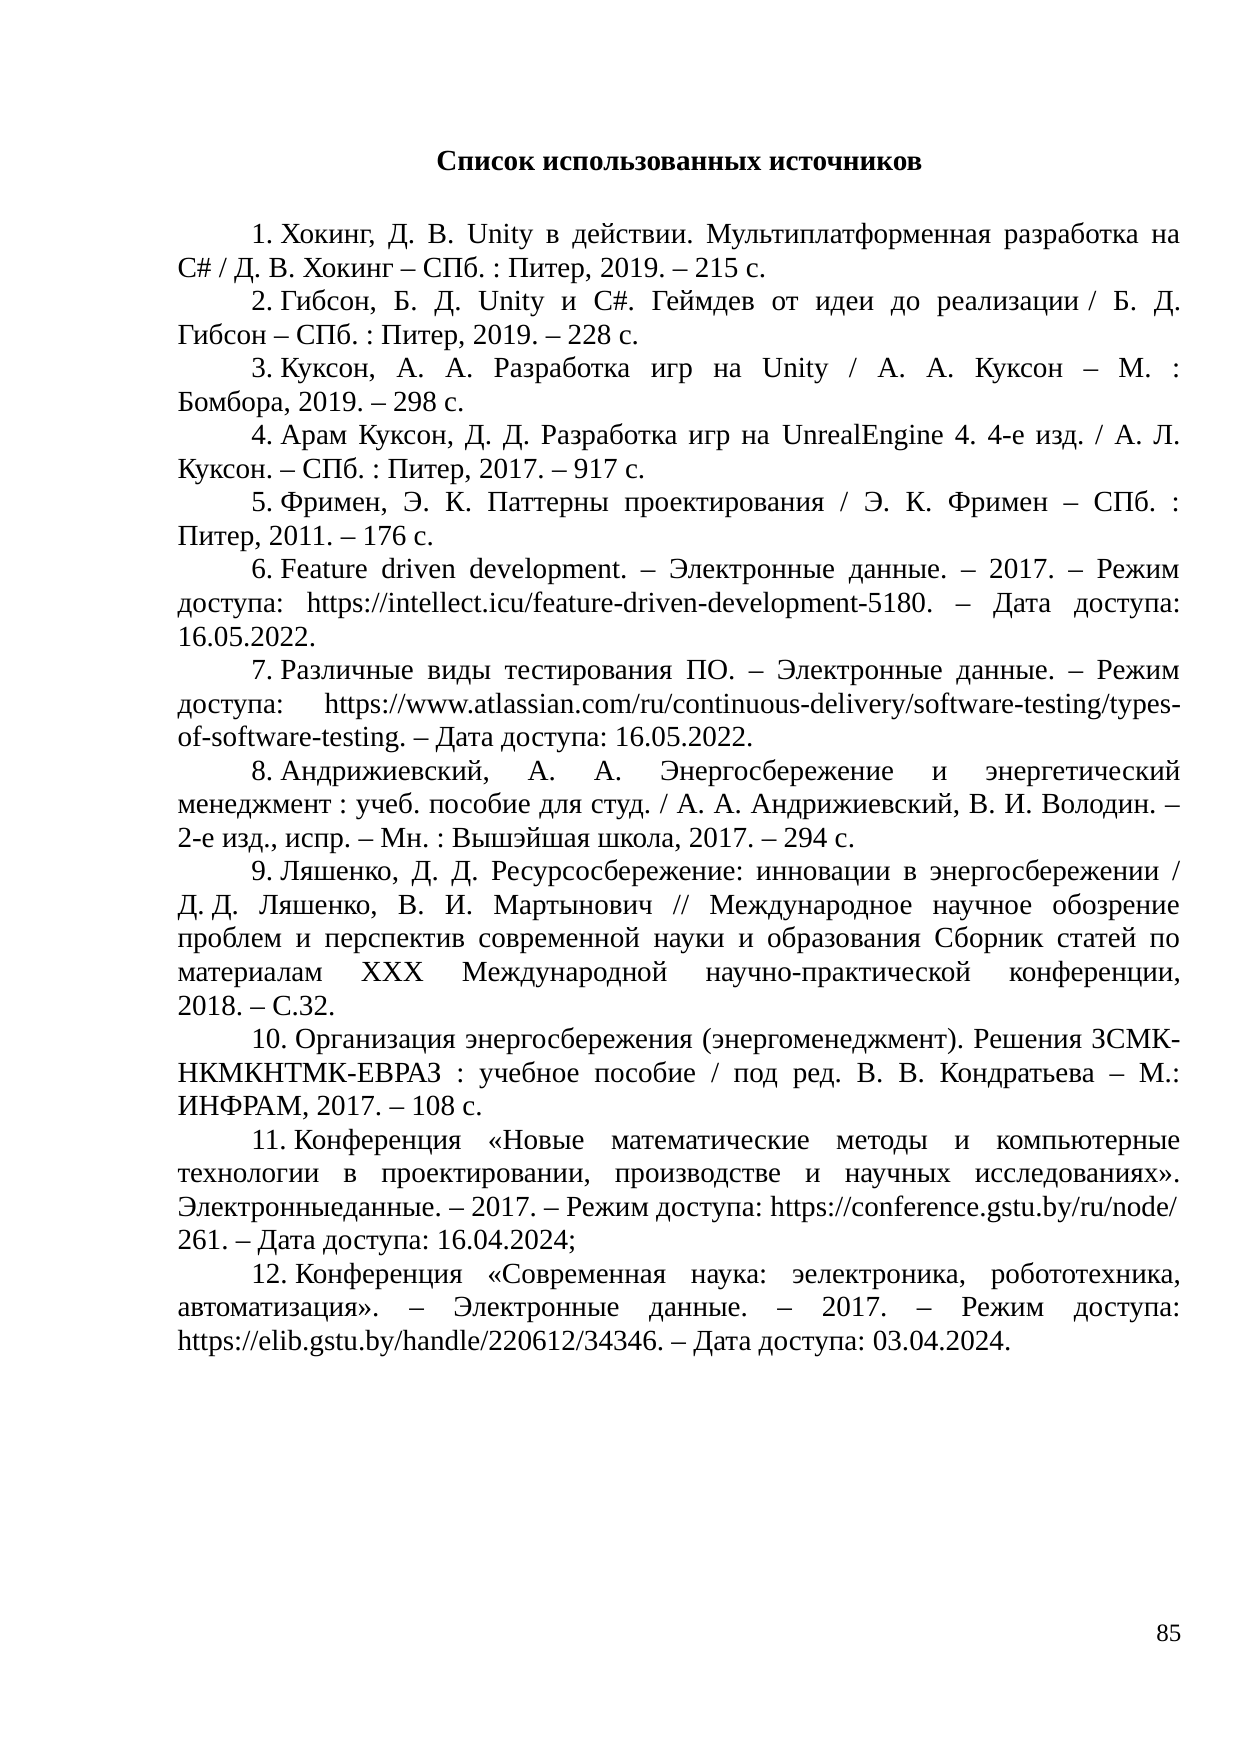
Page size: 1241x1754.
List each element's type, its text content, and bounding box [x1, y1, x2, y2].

list Арам Куксон, Д. Д. Разработка игр на UnrealEngine 4. 4-е изд. / А. Л. Куксон. – СПб. : Питер, 2017. – 917 с. [177, 417, 1181, 484]
list Ляшенко, Д. Д. Ресурсосбережение: инновации в энергосбережении / Д. Д. Ляшенко, В. И. Мартынович // Международное научное обозрение проблем и перспектив современной науки и образования Сборник статей по материалам XXX Международной научно-практической конференции, 2018. – С.32. [177, 853, 1181, 1021]
text 12. Конференция «Современная наука: эелектроника, робототехника, автоматизация». – Электронные данные. – 2017. – Режим доступа: https://elib.gstu.by/handle/220612/34346. – Дата доступа: 03.04.2024. [177, 1256, 1181, 1357]
list Feature driven development. – Электронные данные. – 2017. – Режим доступа: https://intellect.icu/feature-driven-development-5180. – Дата доступа: 16.05.2022. [177, 552, 1181, 652]
list Различные виды тестирования ПО. – Электронные данные. – Режим доступа: https://www.atlassian.com/ru/continuous-delivery/software-testing/types-of-software-testing. – Дата доступа: 16.05.2022. [177, 652, 1181, 753]
list Хокинг, Д. В. Unity в действии. Мультиплатформенная разработка на C# / Д. В. Хокинг – СПб. : Питер, 2019. – 215 c. [177, 216, 1181, 283]
list Гибсон, Б. Д. Unity и C#. Геймдев от идеи до реализации / Б. Д. Гибсон – СПб. : Питер, 2019. – 228 c. [177, 283, 1181, 350]
list Фримен, Э. К. Паттерны проектирования / Э. К. Фримен – СПб. : Питер, 2011. – 176 с. [177, 484, 1181, 552]
subtitle Список использованных источников [177, 143, 1181, 177]
list Организация энергосбережения (энергоменеджмент). Решения ЗСМК-НКМКНТМК-ЕВРАЗ : учебное пособие / под ред. В. В. Кондратьева – М.: ИНФРАМ, 2017. – 108 с. [177, 1021, 1181, 1122]
list Куксон, А. А. Разработка игр на Unity / А. А. Куксон – М. : Бомбора, 2019. – 298 c. [177, 350, 1181, 417]
text 261. – Дата доступа: 16.04.2024; [177, 1222, 1181, 1256]
list Андрижиевский, А. А. Энергосбережение и энергетический менеджмент : учеб. пособие для студ. / А. А. Андрижиевский, В. И. Володин. – 2-е изд., испр. – Мн. : Вышэйшая школа, 2017. – 294 с. [177, 753, 1181, 853]
text 11. Конференция «Новые математические методы и компьютерные технологии в проектировании, производстве и научных исследованиях». Электронныеданные. – 2017. – Режим доступа: https://conference.gstu.by/ru/node/ [177, 1122, 1181, 1222]
